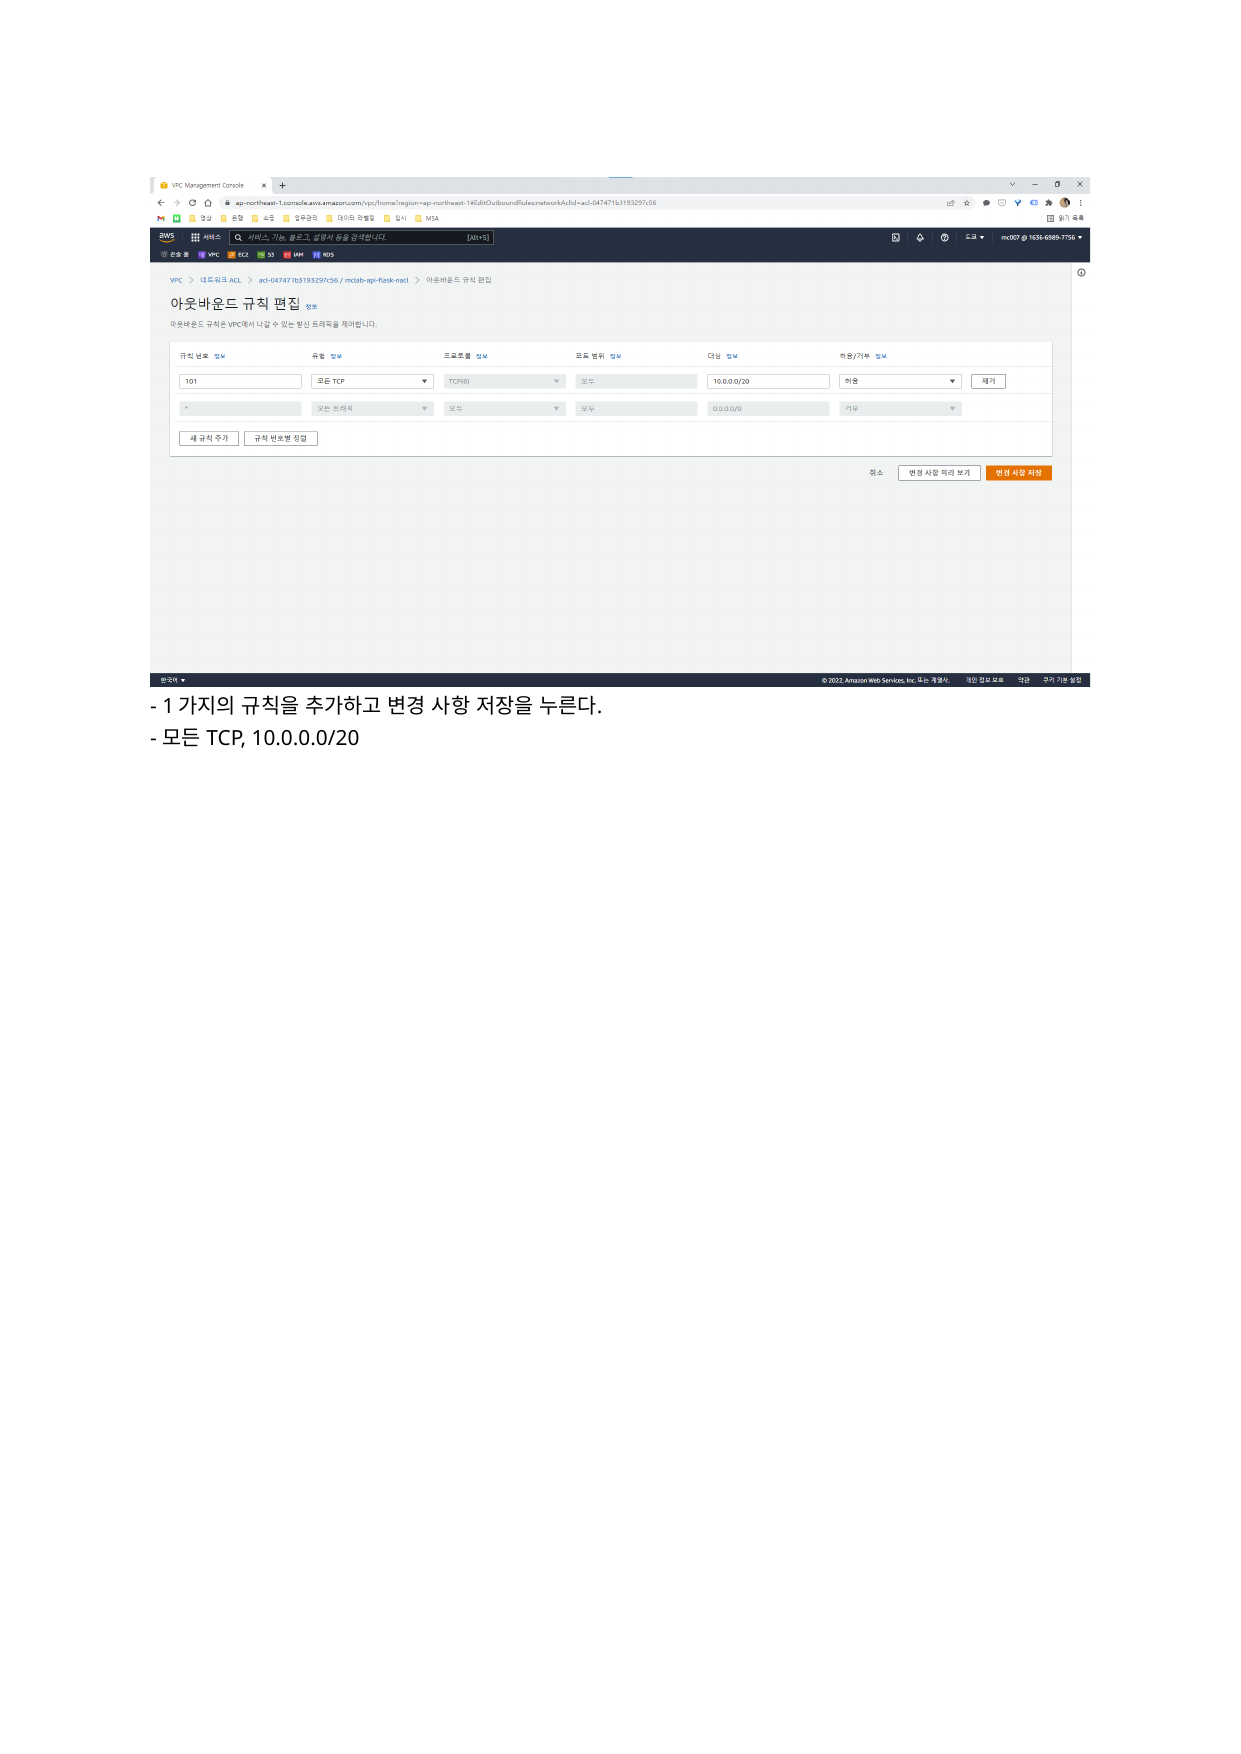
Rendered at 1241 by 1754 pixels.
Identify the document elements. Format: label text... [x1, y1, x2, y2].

text - 1가지의 규칙을 추가하고 변경 사항 저장을 누른다. - 모든 TCP, 10.0.0.0/20 [150, 687, 1090, 752]
picture [150, 177, 1091, 687]
